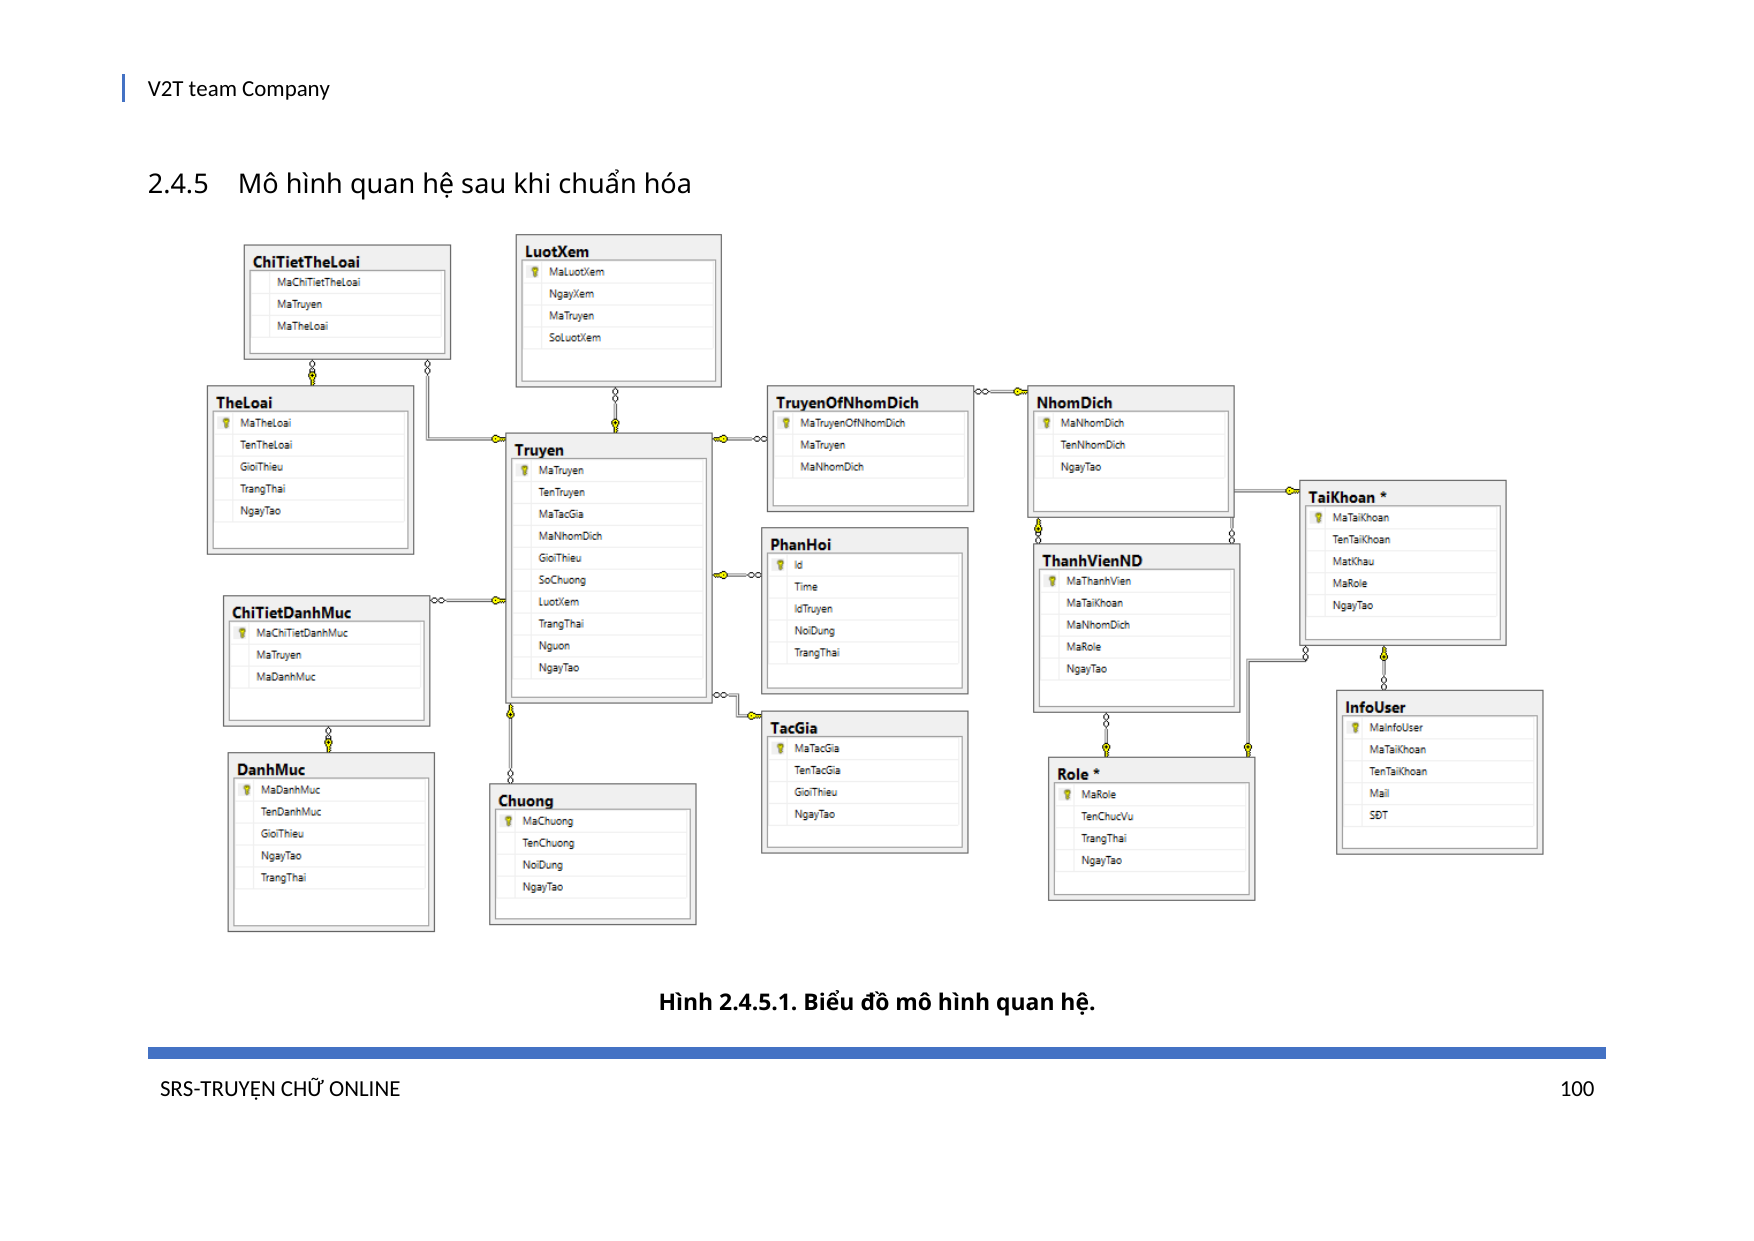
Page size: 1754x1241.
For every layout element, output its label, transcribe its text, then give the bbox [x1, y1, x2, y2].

text Hình 2.4.5.1. Biểu đồ mô hình quan hệ. [148, 985, 1606, 1017]
picture [147, 204, 1607, 961]
subtitle Mô hình quan hệ sau khi chuẩn hóa [148, 164, 1606, 201]
